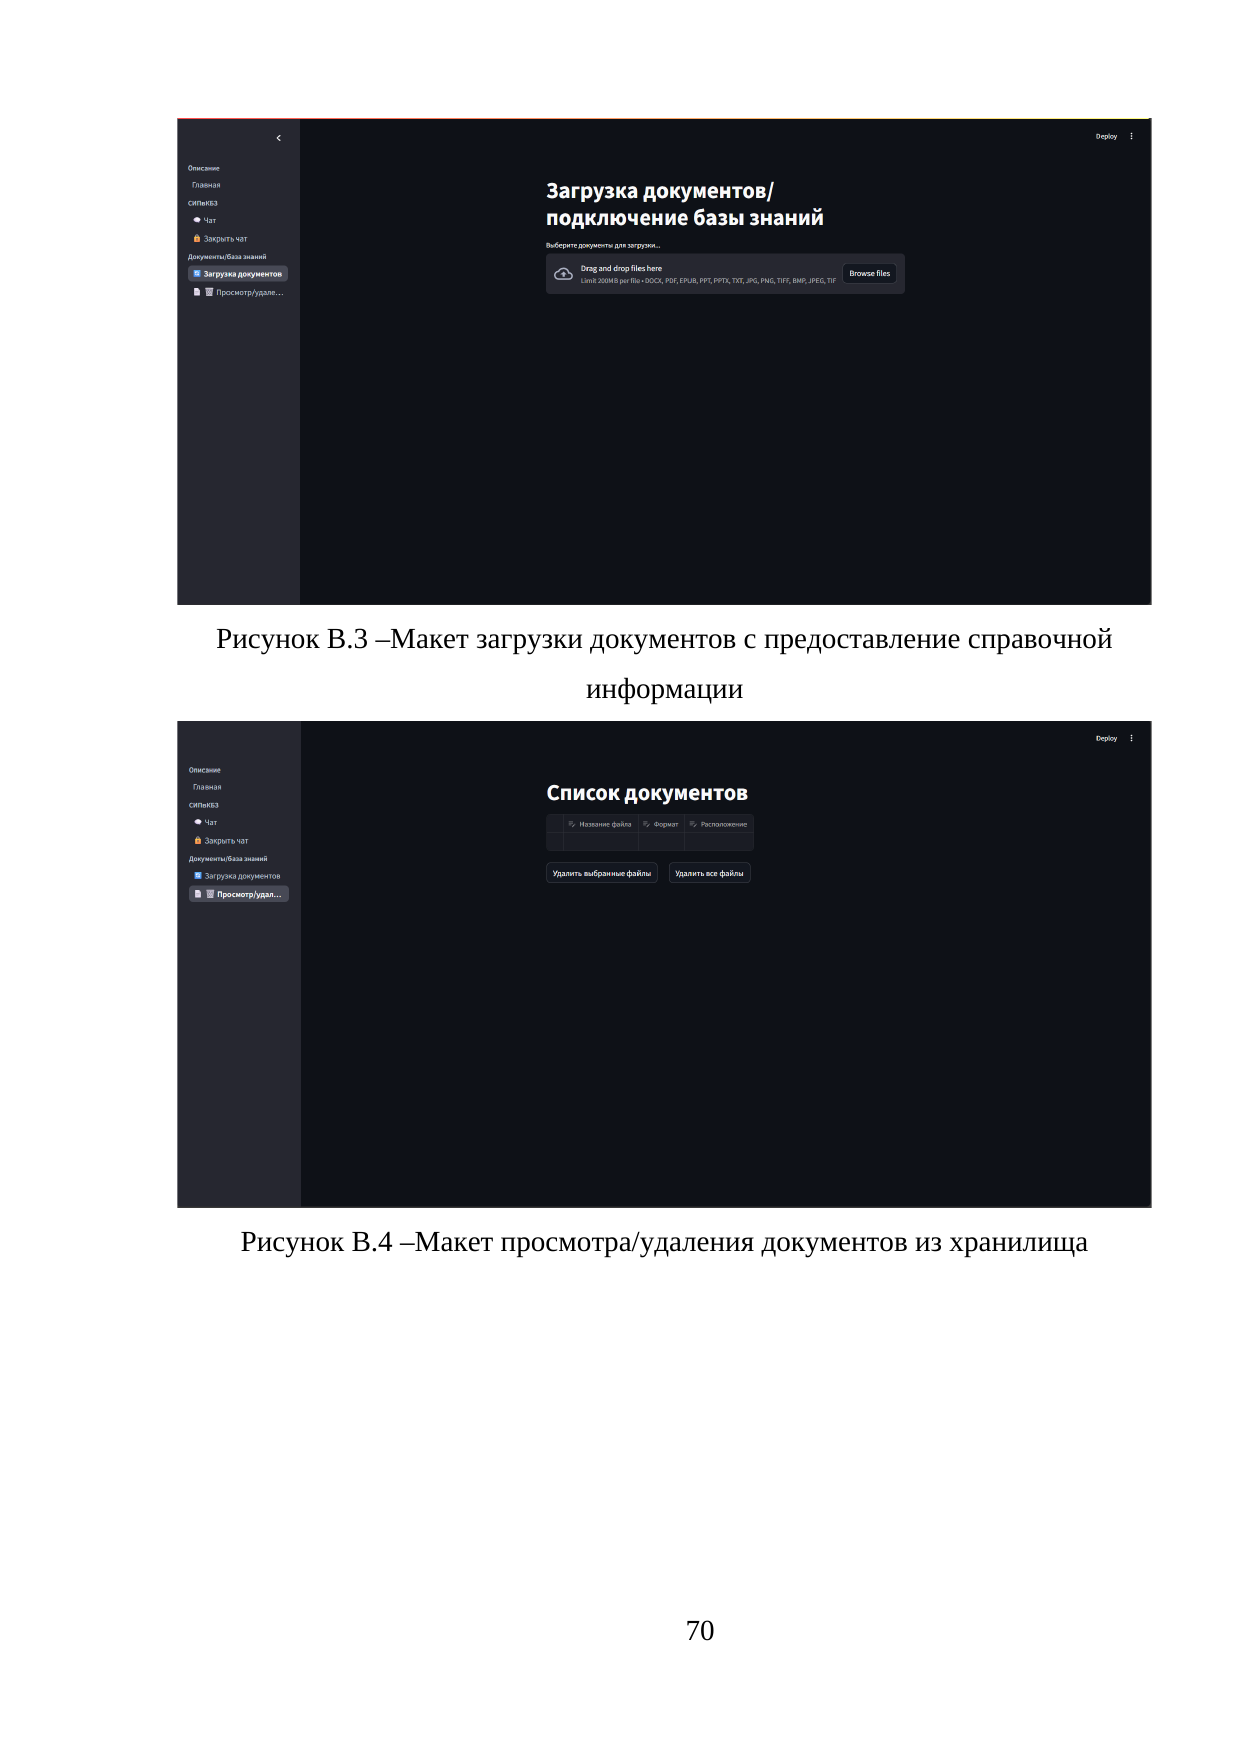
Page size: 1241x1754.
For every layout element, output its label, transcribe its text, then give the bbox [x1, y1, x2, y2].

picture [177, 118, 1152, 605]
text Рисунок В.3 –Макет загрузки документов с предоставление справочной информации [177, 605, 1152, 705]
picture [177, 721, 1152, 1208]
text Рисунок В.4 –Макет просмотра/удаления документов из хранилища [177, 1224, 1152, 1258]
